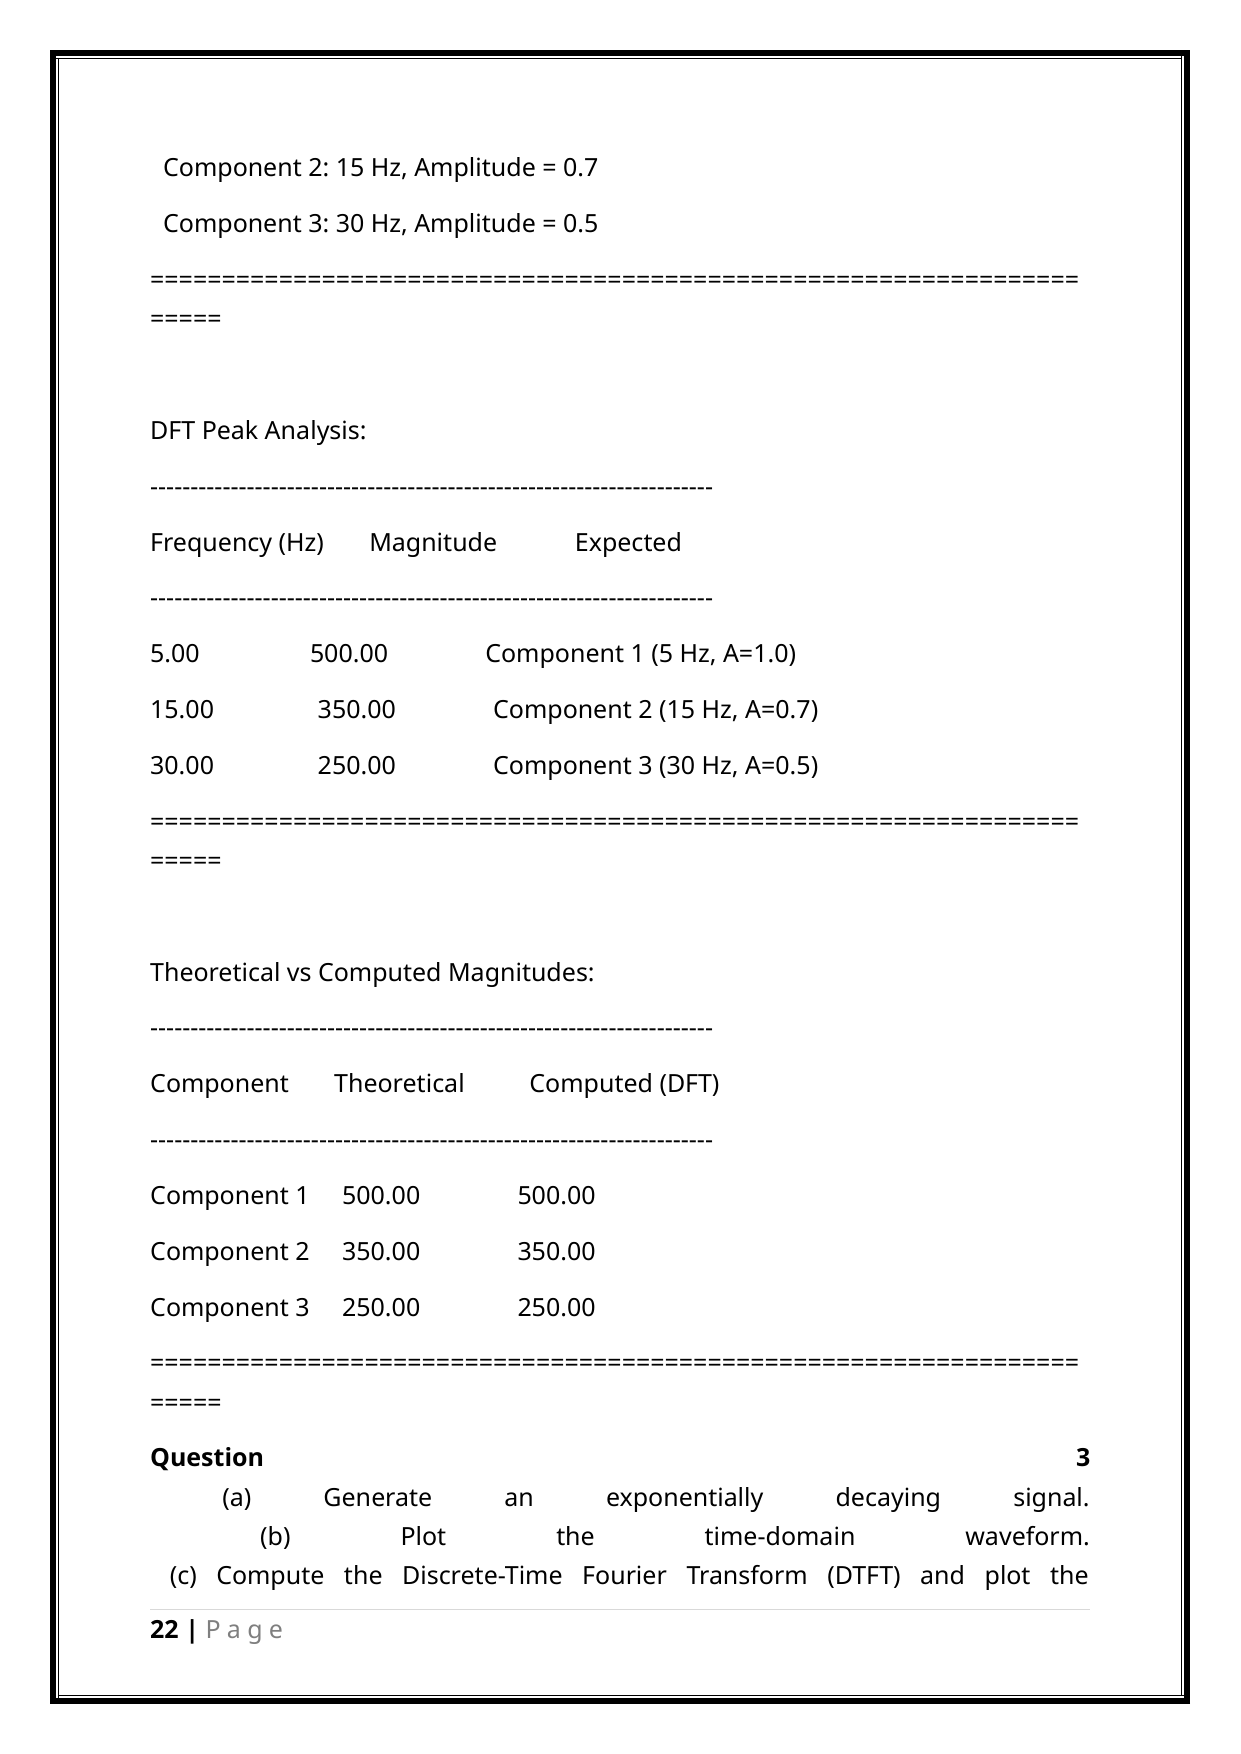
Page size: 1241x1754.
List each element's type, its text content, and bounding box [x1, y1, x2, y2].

text Frequency (Hz) Magnitude Expected [150, 524, 1090, 558]
text ====================================================================== [150, 262, 1090, 335]
text 30.00 250.00 Component 3 (30 Hz, A=0.5) [150, 747, 1090, 782]
text Component 1 500.00 500.00 [150, 1177, 1090, 1212]
text ---------------------------------------------------------------------- [150, 1122, 1090, 1156]
text DFT Peak Analysis: [150, 412, 1090, 447]
text 5.00 500.00 Component 1 (5 Hz, A=1.0) [150, 636, 1090, 670]
text ---------------------------------------------------------------------- [150, 468, 1090, 502]
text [150, 1440, 1090, 1592]
text Component Theoretical Computed (DFT) [150, 1066, 1090, 1100]
text Component 3: 30 Hz, Amplitude = 0.5 [150, 206, 1090, 240]
text ---------------------------------------------------------------------- [150, 580, 1090, 614]
text ---------------------------------------------------------------------- [150, 1010, 1090, 1044]
text Component 3 250.00 250.00 [150, 1289, 1090, 1323]
text 15.00 350.00 Component 2 (15 Hz, A=0.7) [150, 692, 1090, 726]
text ====================================================================== [150, 803, 1090, 877]
text ====================================================================== [150, 1345, 1090, 1418]
text Component 2: 15 Hz, Amplitude = 0.7 [150, 150, 1090, 184]
text Component 2 350.00 350.00 [150, 1233, 1090, 1267]
text Theoretical vs Computed Magnitudes: [150, 954, 1090, 988]
